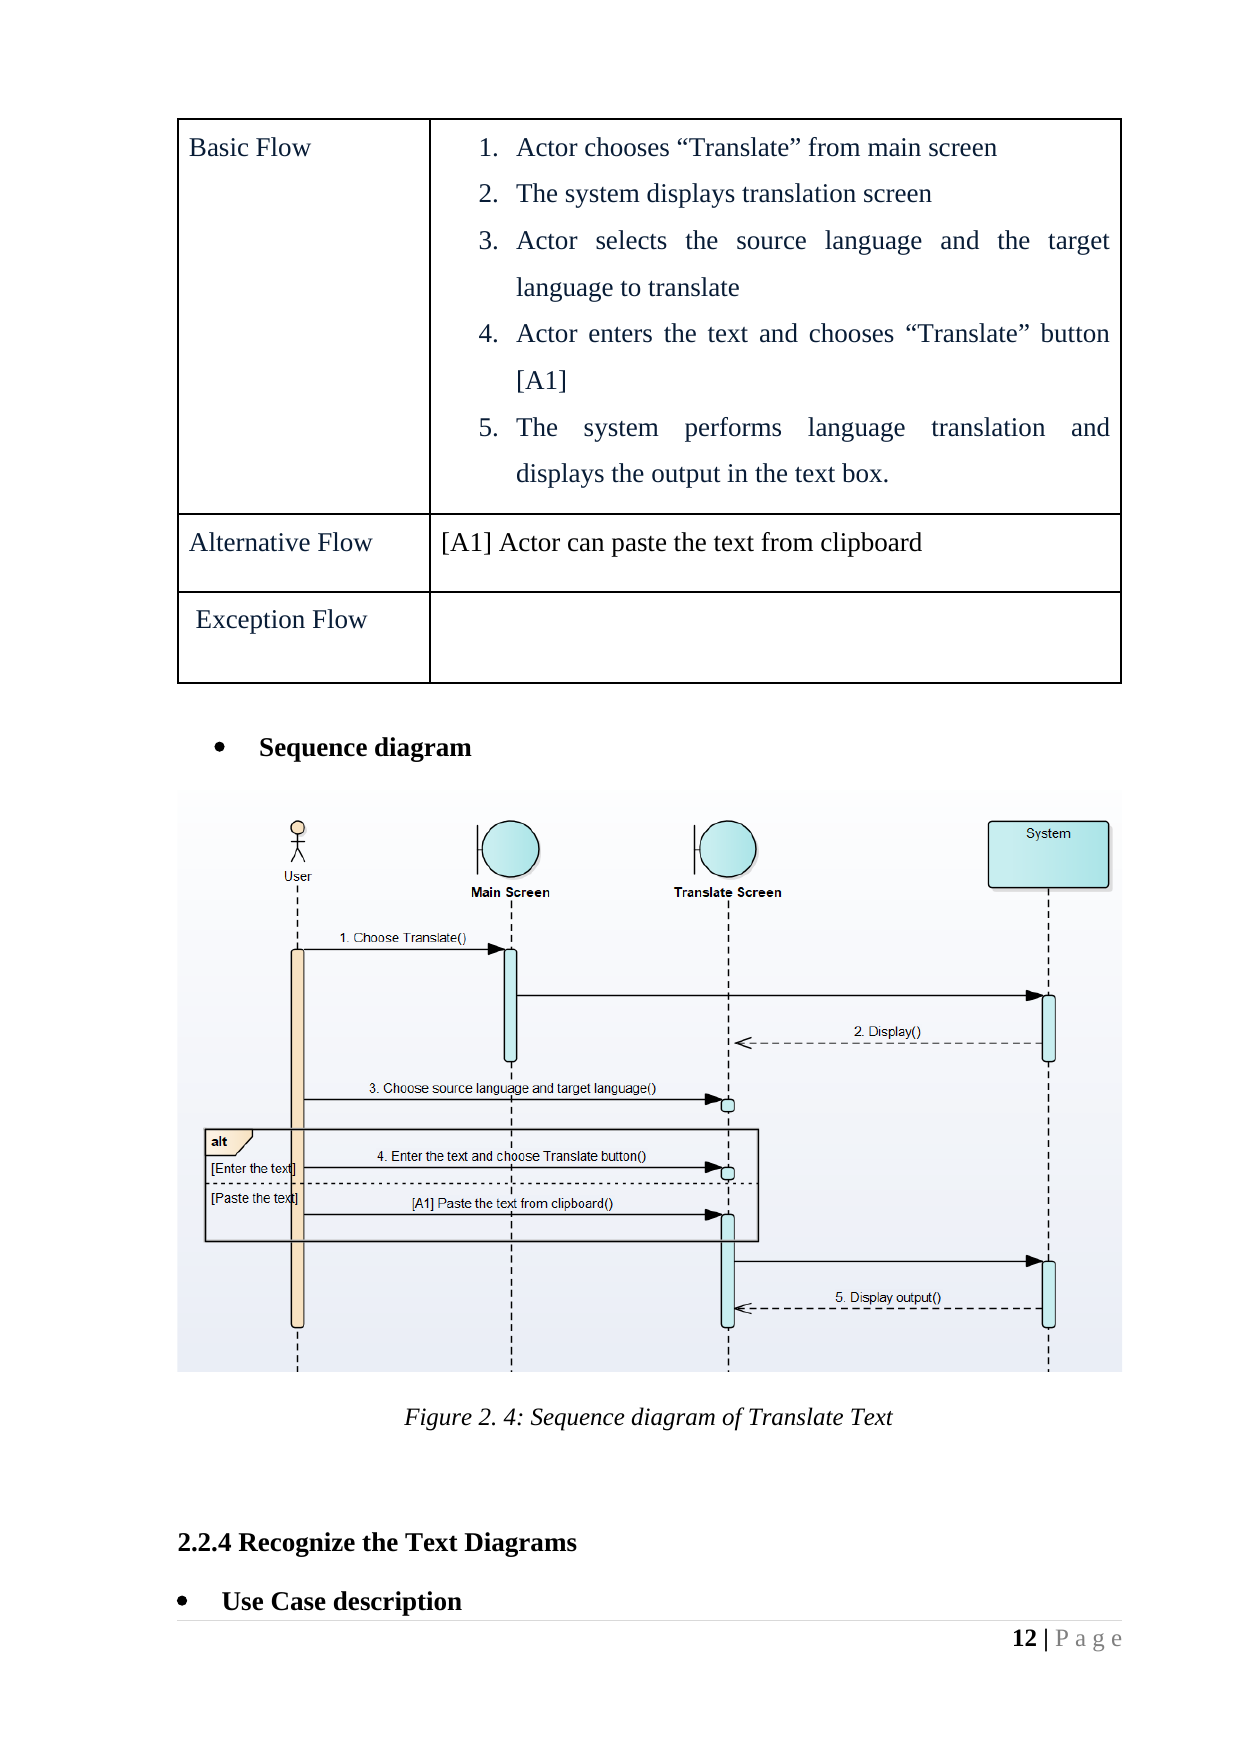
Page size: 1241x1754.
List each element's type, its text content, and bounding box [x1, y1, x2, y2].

table_cell [A1] Actor can paste the text from clipboard [431, 515, 1120, 591]
text Figure 2. 4: Sequence diagram of Translate Text [177, 1402, 1122, 1431]
table_cell Basic Flow [179, 120, 429, 513]
list Use Case description [177, 1585, 1122, 1616]
picture [177, 790, 1123, 1372]
table_cell [431, 593, 1120, 682]
list Sequence diagram [215, 731, 1122, 762]
table_cell Alternative Flow [179, 515, 429, 591]
table_cell Exception Flow [179, 593, 429, 682]
table_cell Actor chooses “Translate” from main screen The system displays translation screen Actor selects the source language and the target language to translate Actor enters the text and chooses “Translate” button [A1] The system performs language translation and displays the output in the text box. [431, 120, 1120, 513]
subtitle 2.2.4 Recognize the Text Diagrams [177, 1526, 1122, 1557]
